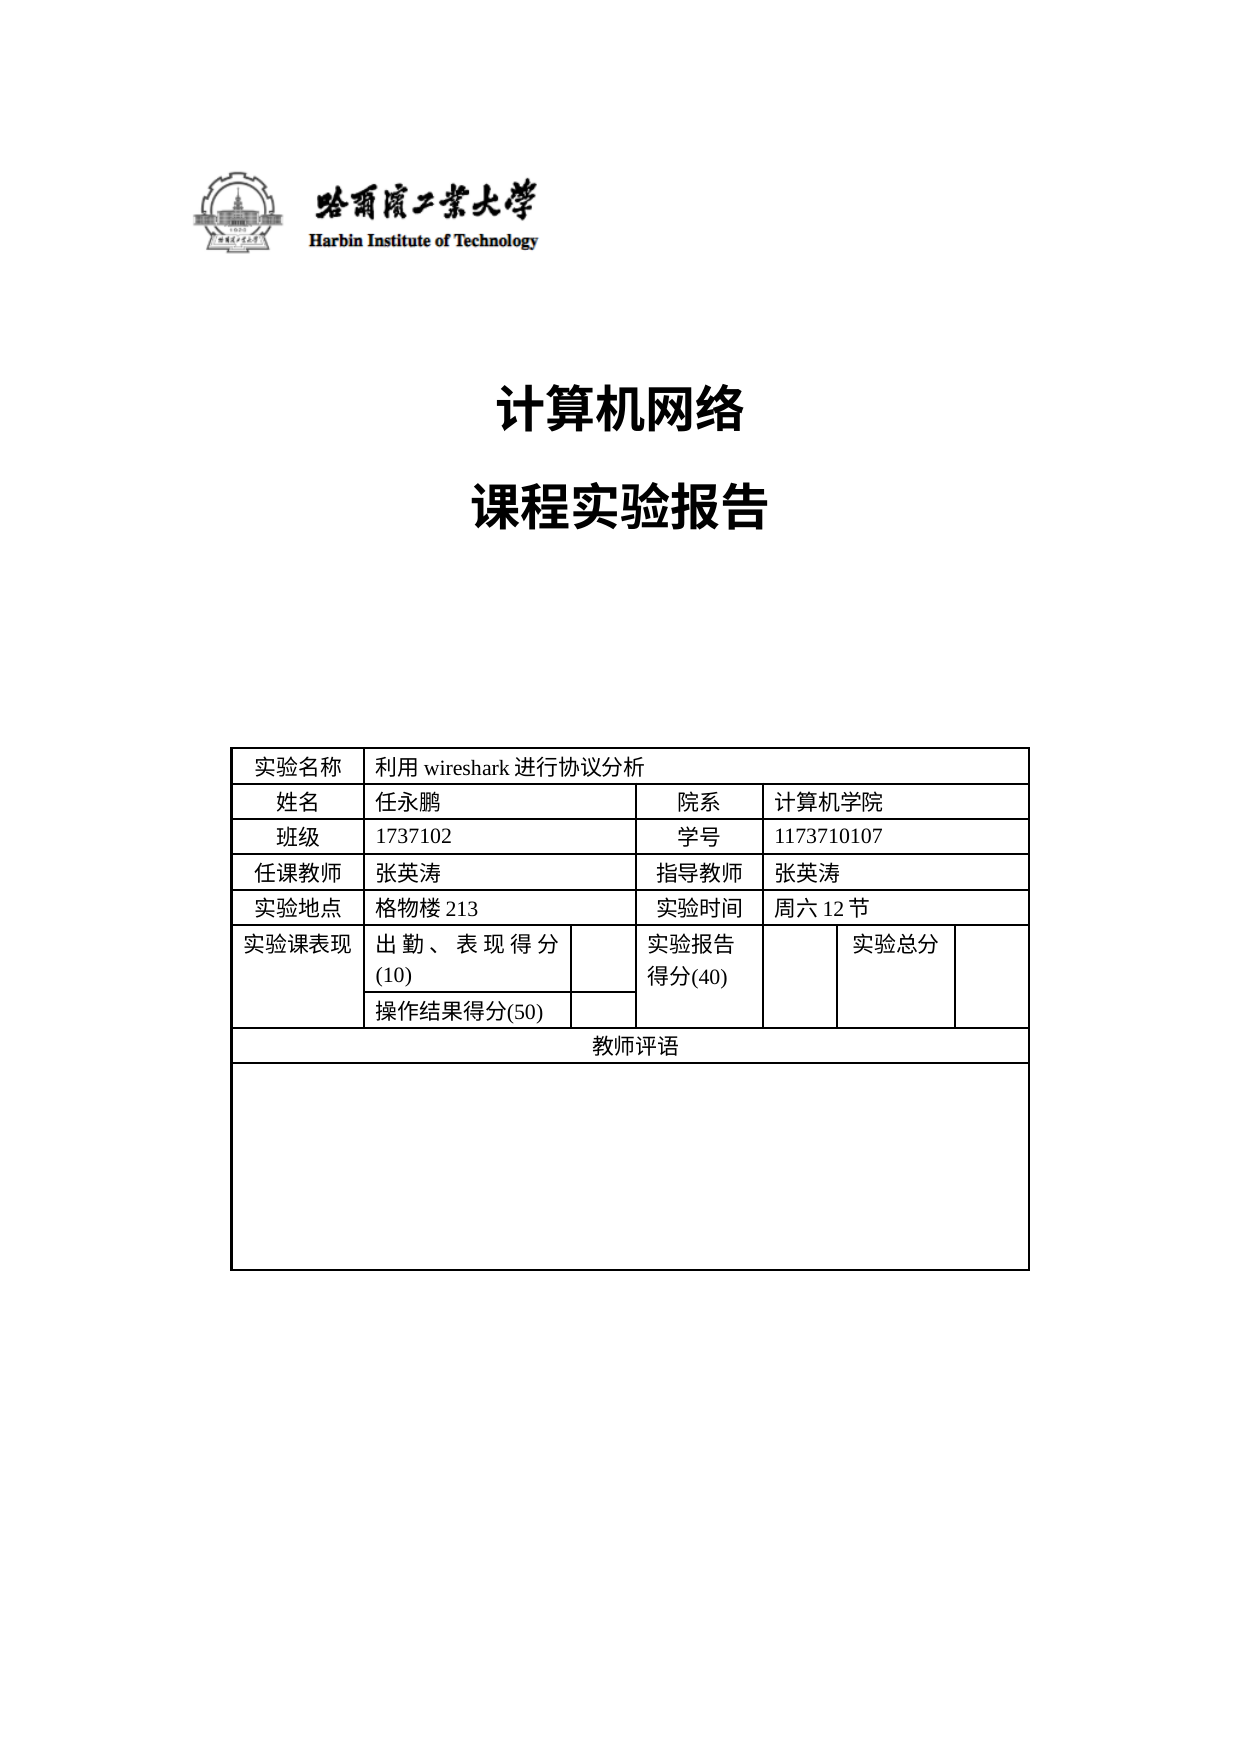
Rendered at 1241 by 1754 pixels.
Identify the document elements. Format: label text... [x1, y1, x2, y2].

text 计算机网络 [187, 357, 1053, 454]
table_cell 1173710107 [764, 820, 1028, 853]
table_cell 张英涛 [764, 855, 1028, 889]
table_header 利用wireshark进行协议分析 [365, 749, 1028, 782]
table_cell 出勤、表现得分(10) [365, 926, 570, 991]
table_cell 姓名 [233, 785, 363, 818]
table_cell 实验地点 [233, 891, 363, 924]
picture [187, 162, 550, 256]
table_cell 1737102 [365, 820, 635, 853]
table_cell [956, 926, 1028, 1027]
table_cell 计算机学院 [764, 785, 1028, 818]
text 课程实验报告 [187, 454, 1053, 552]
table_cell 院系 [637, 785, 762, 818]
table_cell [572, 993, 635, 1027]
table_cell 任课教师 [233, 855, 363, 889]
table_cell 实验总分 [838, 926, 954, 1027]
table_cell 指导教师 [637, 855, 762, 889]
table_cell 操作结果得分(50) [365, 993, 570, 1027]
table_header 实验名称 [233, 749, 363, 782]
table_cell 教师评语 [233, 1029, 1028, 1062]
table_cell 张英涛 [365, 855, 635, 889]
table_cell 实验报告 得分(40) [637, 926, 762, 1027]
table_cell 实验课表现 [233, 926, 363, 1027]
table_cell [764, 926, 836, 1027]
table_cell [572, 926, 635, 991]
table_cell 学号 [637, 820, 762, 853]
table_cell 实验时间 [637, 891, 762, 924]
table_cell 格物楼213 [365, 891, 635, 924]
table_cell [233, 1064, 1028, 1269]
table_cell 班级 [233, 820, 363, 853]
table_cell 任永鹏 [365, 785, 635, 818]
table_cell 周六12节 [764, 891, 1028, 924]
